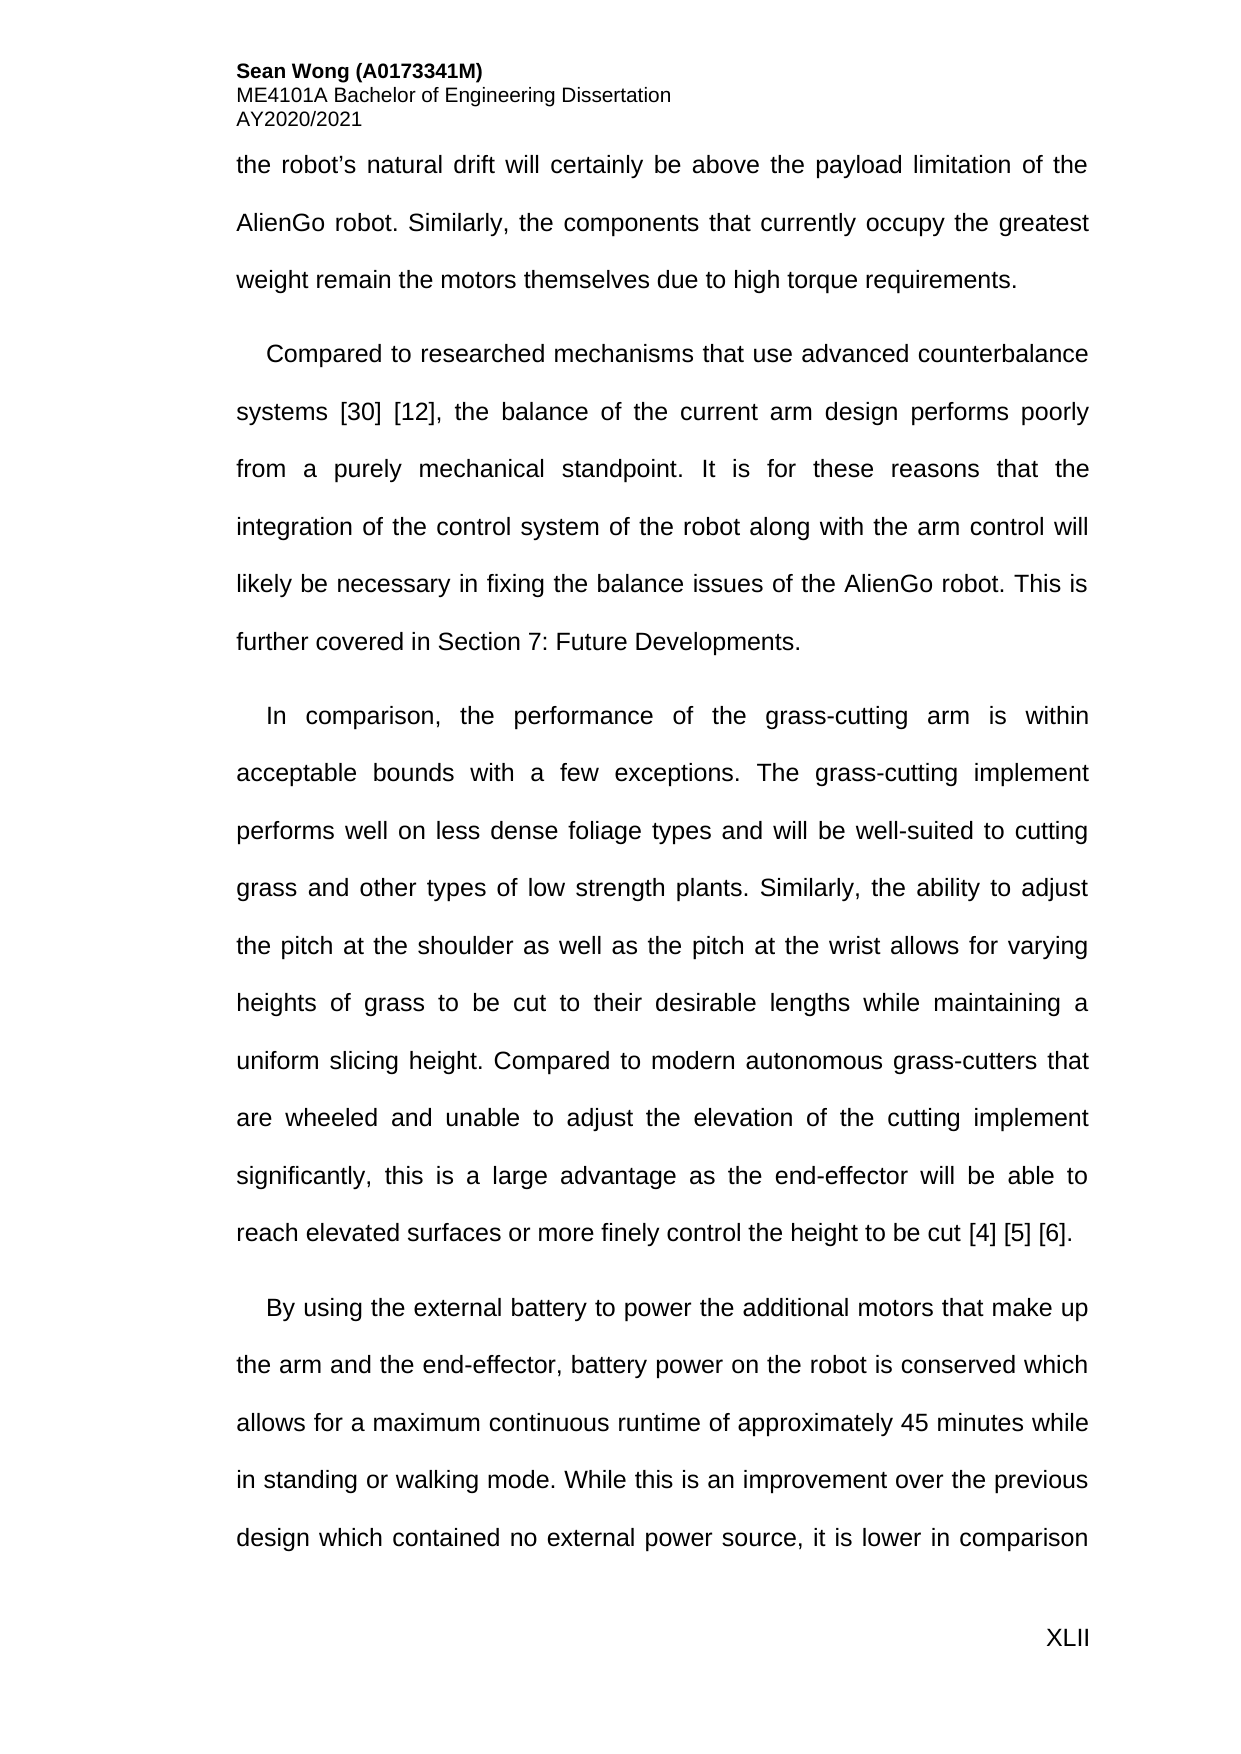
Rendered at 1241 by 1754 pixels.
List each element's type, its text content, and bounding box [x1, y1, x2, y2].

text In comparison, the performance of the grass-cutting arm is within acceptable bounds with a few exceptions. The grass-cutting implement performs well on less dense foliage types and will be well-suited to cutting grass and other types of low strength plants. Similarly, the ability to adjust the pitch at the shoulder as well as the pitch at the wrist allows for varying heights of grass to be cut to their desirable lengths while maintaining a uniform slicing height. Compared to modern autonomous grass-cutters that are wheeled and unable to adjust the elevation of the cutting implement significantly, this is a large advantage as the end-effector will be able to reach elevated surfaces or more finely control the height to be cut . [236, 701, 1090, 1247]
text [236, 1292, 1090, 1551]
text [236, 150, 1090, 294]
text Compared to researched mechanisms that use advanced counterbalance systems , the balance of the current arm design performs poorly from a purely mechanical standpoint. It is for these reasons that the integration of the control system of the robot along with the arm control will likely be necessary in fixing the balance issues of the AlienGo robot. This is further covered in Section 7: Future Developments. [236, 339, 1090, 655]
